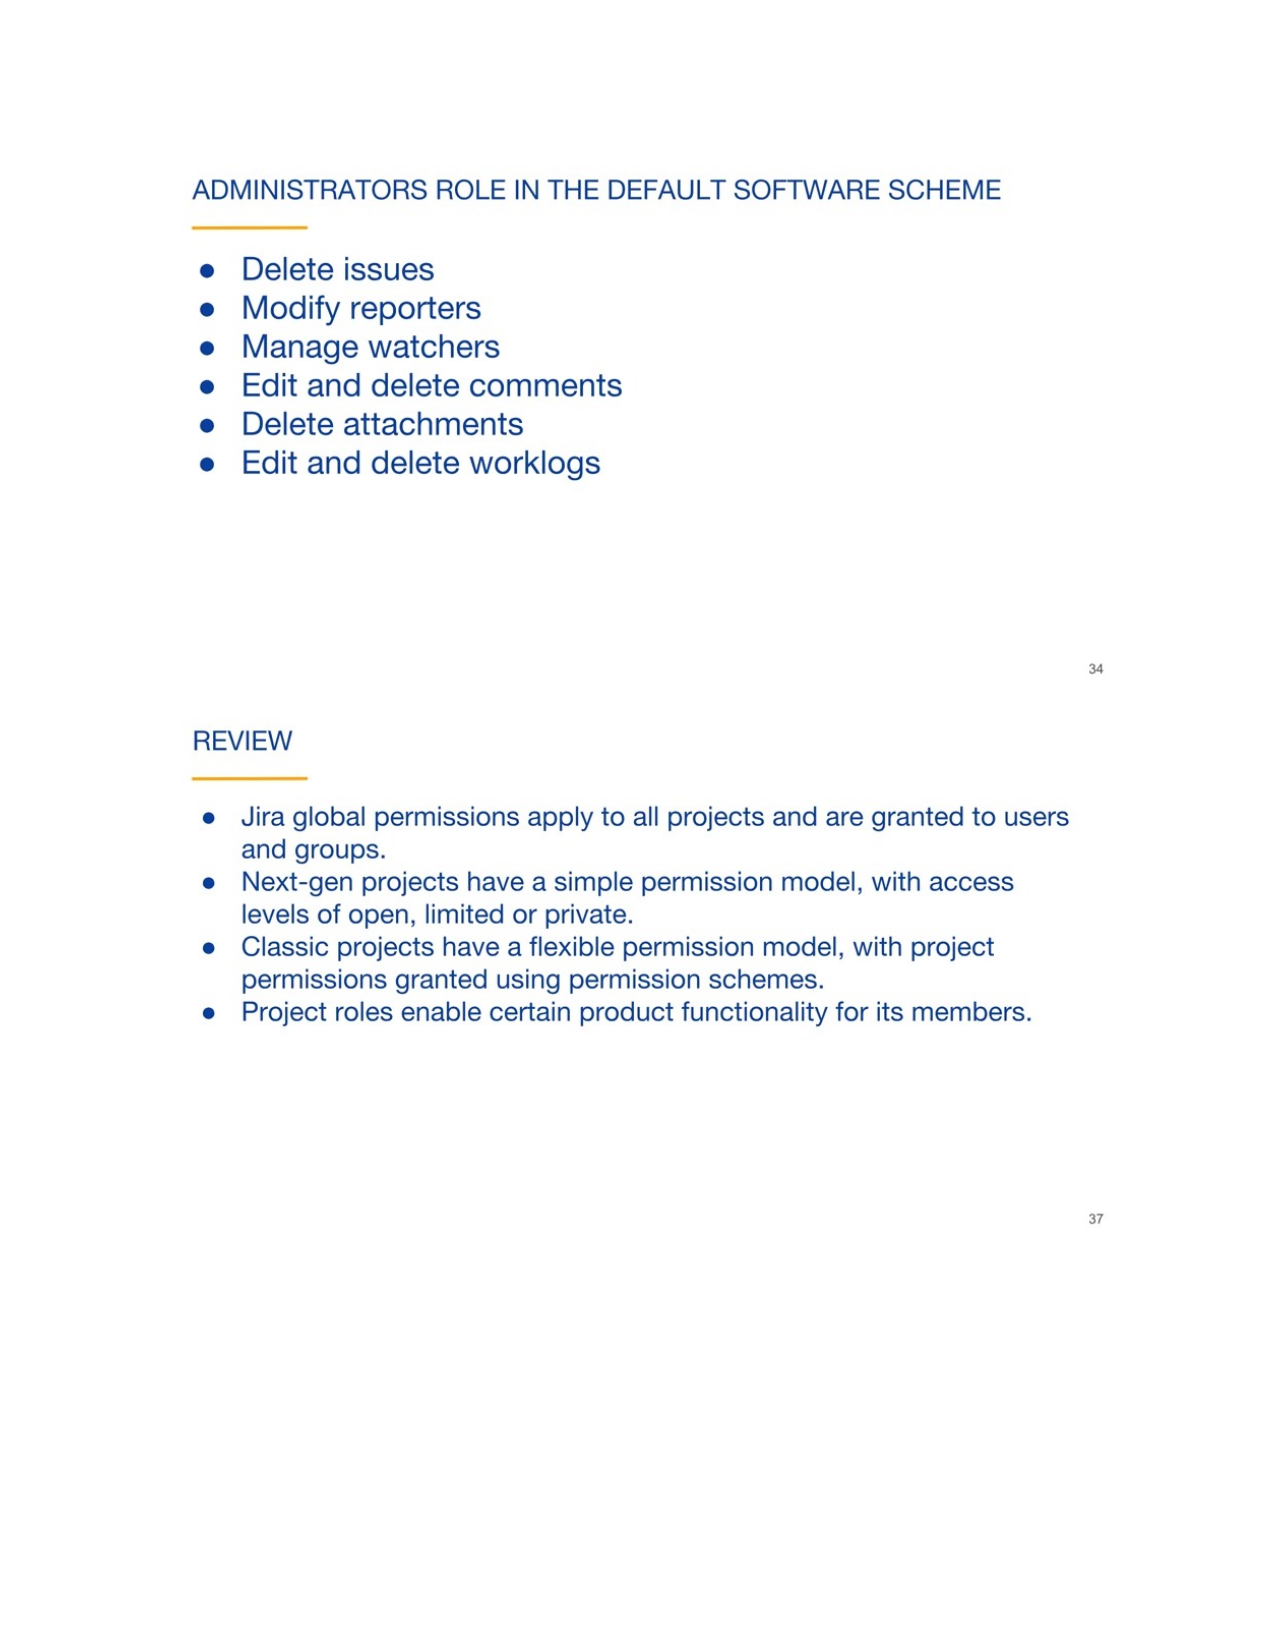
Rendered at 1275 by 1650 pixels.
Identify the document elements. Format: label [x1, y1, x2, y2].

picture [150, 150, 1125, 699]
picture [150, 700, 1125, 1249]
